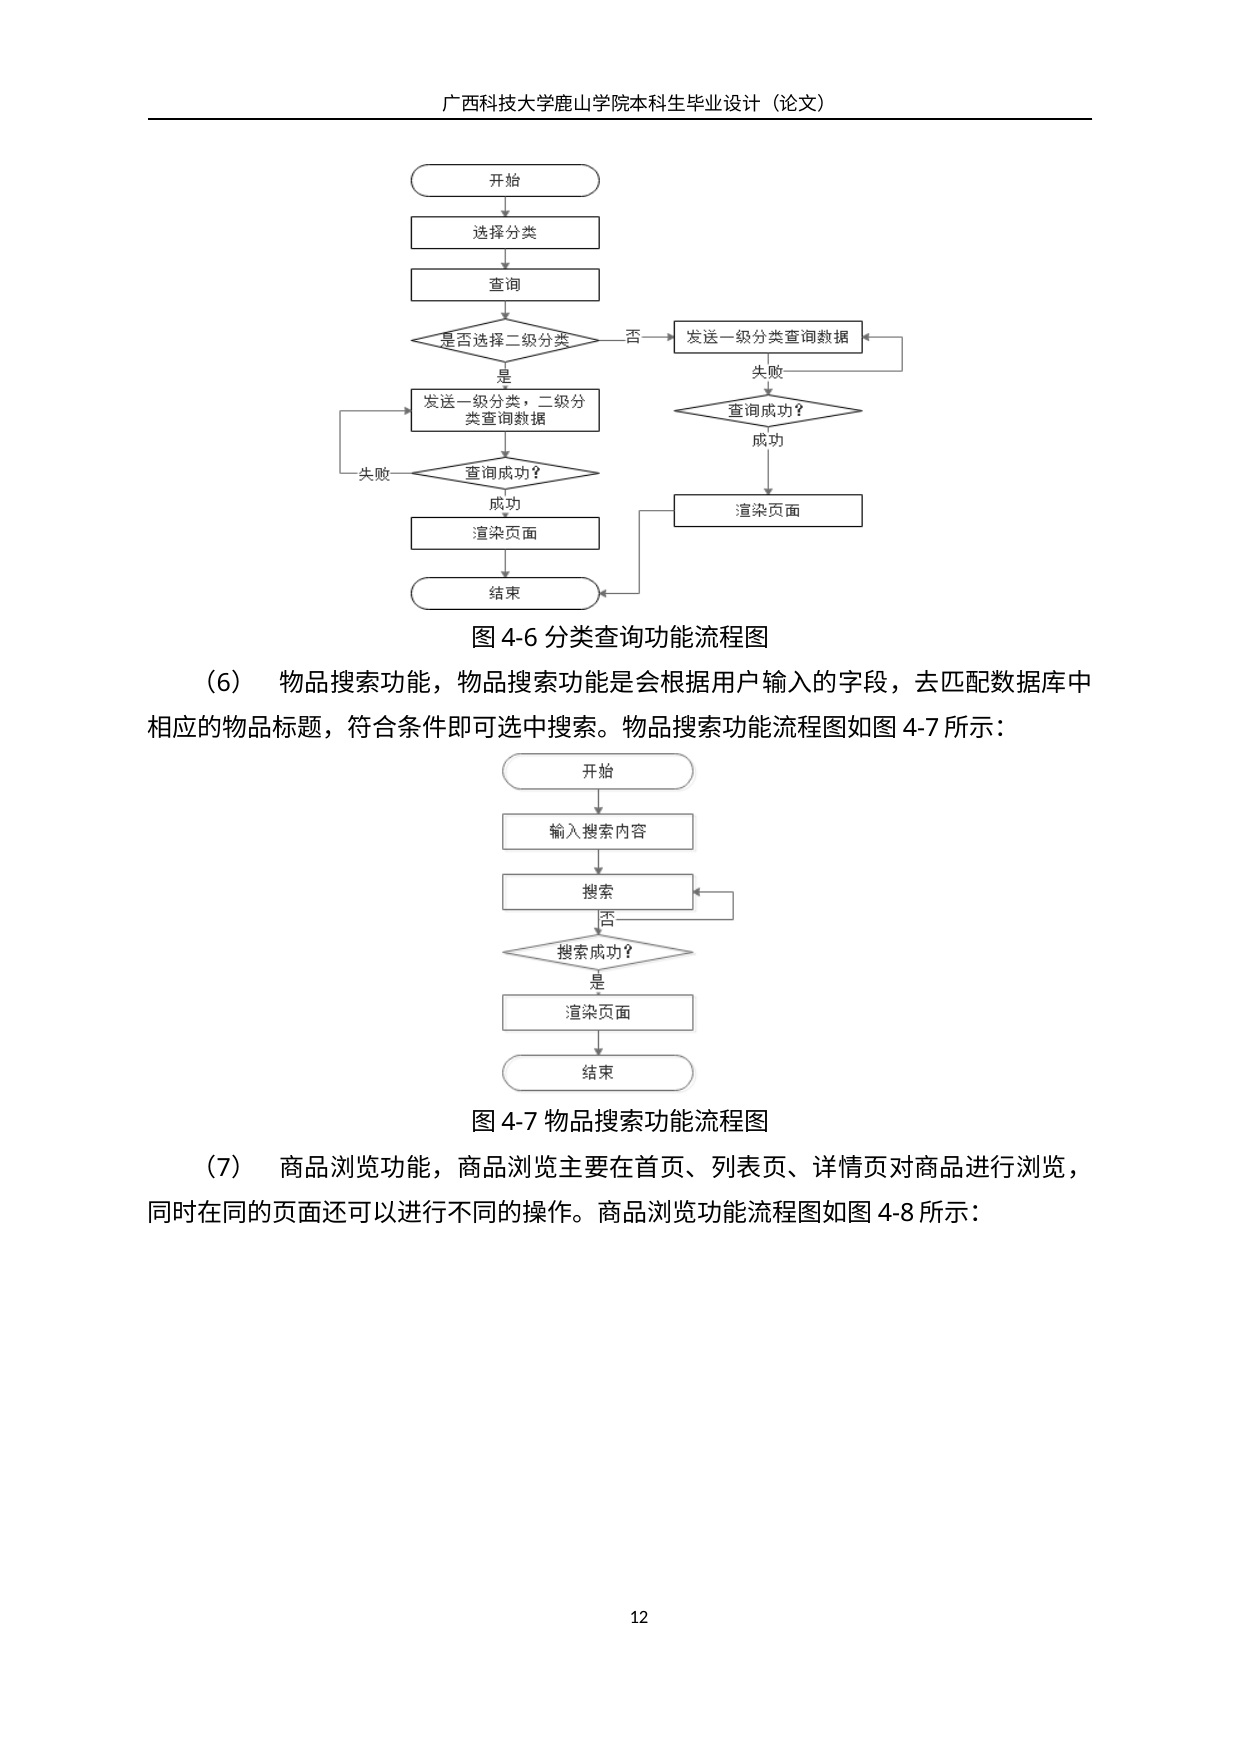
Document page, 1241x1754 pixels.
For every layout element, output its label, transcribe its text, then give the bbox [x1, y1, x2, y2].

text 图4-7 物品搜索功能流程图 [148, 1102, 1092, 1138]
picture [502, 752, 739, 1095]
text 图4-6 分类查询功能流程图 [148, 617, 1092, 653]
picture [332, 163, 908, 610]
list 商品浏览功能，商品浏览主要在首页、列表页、详情页对商品进行浏览，同时在同的页面还可以进行不同的操作。商品浏览功能流程图如图4-8所示： [148, 1147, 1092, 1229]
list 物品搜索功能，物品搜索功能是会根据用户输入的字段，去匹配数据库中相应的物品标题，符合条件即可选中搜索。物品搜索功能流程图如图4-7所示： [148, 662, 1092, 744]
